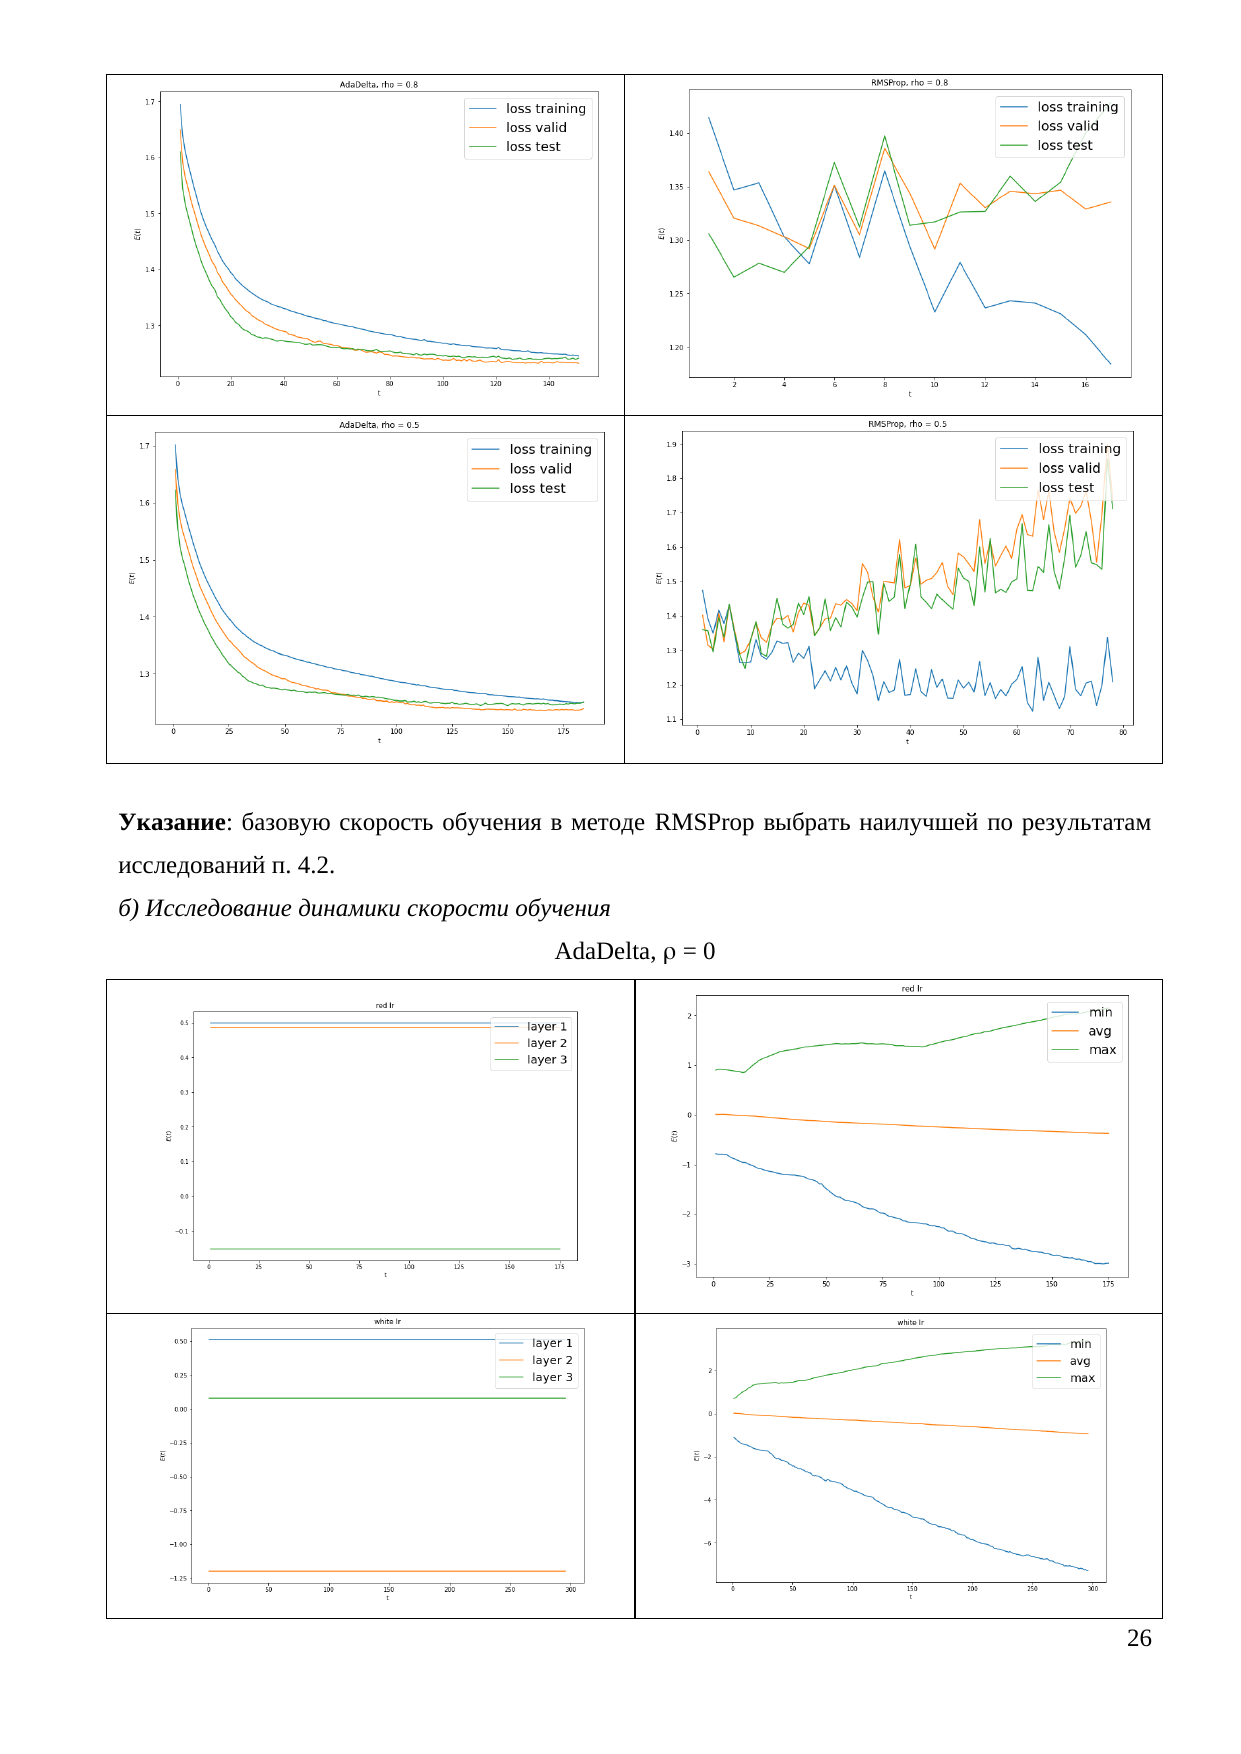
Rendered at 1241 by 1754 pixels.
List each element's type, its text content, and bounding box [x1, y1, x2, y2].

picture [155, 1314, 587, 1605]
picture [123, 416, 608, 749]
text б) Исследование динамики скорости обучения [118, 893, 1152, 922]
table_cell [625, 75, 1162, 415]
picture [653, 75, 1134, 402]
picture [161, 998, 581, 1282]
table_header [107, 980, 634, 1313]
table_cell [107, 75, 624, 415]
picture [129, 76, 602, 401]
picture [650, 416, 1137, 750]
picture [689, 1315, 1109, 1604]
picture [666, 980, 1132, 1301]
table_cell [625, 416, 1162, 762]
table_cell [636, 1314, 1162, 1617]
table_cell [107, 1314, 634, 1617]
text Указание: базовую скорость обучения в методе RMSProp выбрать наилучшей по результатам исследований п. 4.2. [118, 807, 1152, 878]
table_header [636, 980, 1162, 1313]
table_cell [107, 416, 624, 762]
text AdaDelta, = 0 [118, 936, 1152, 965]
